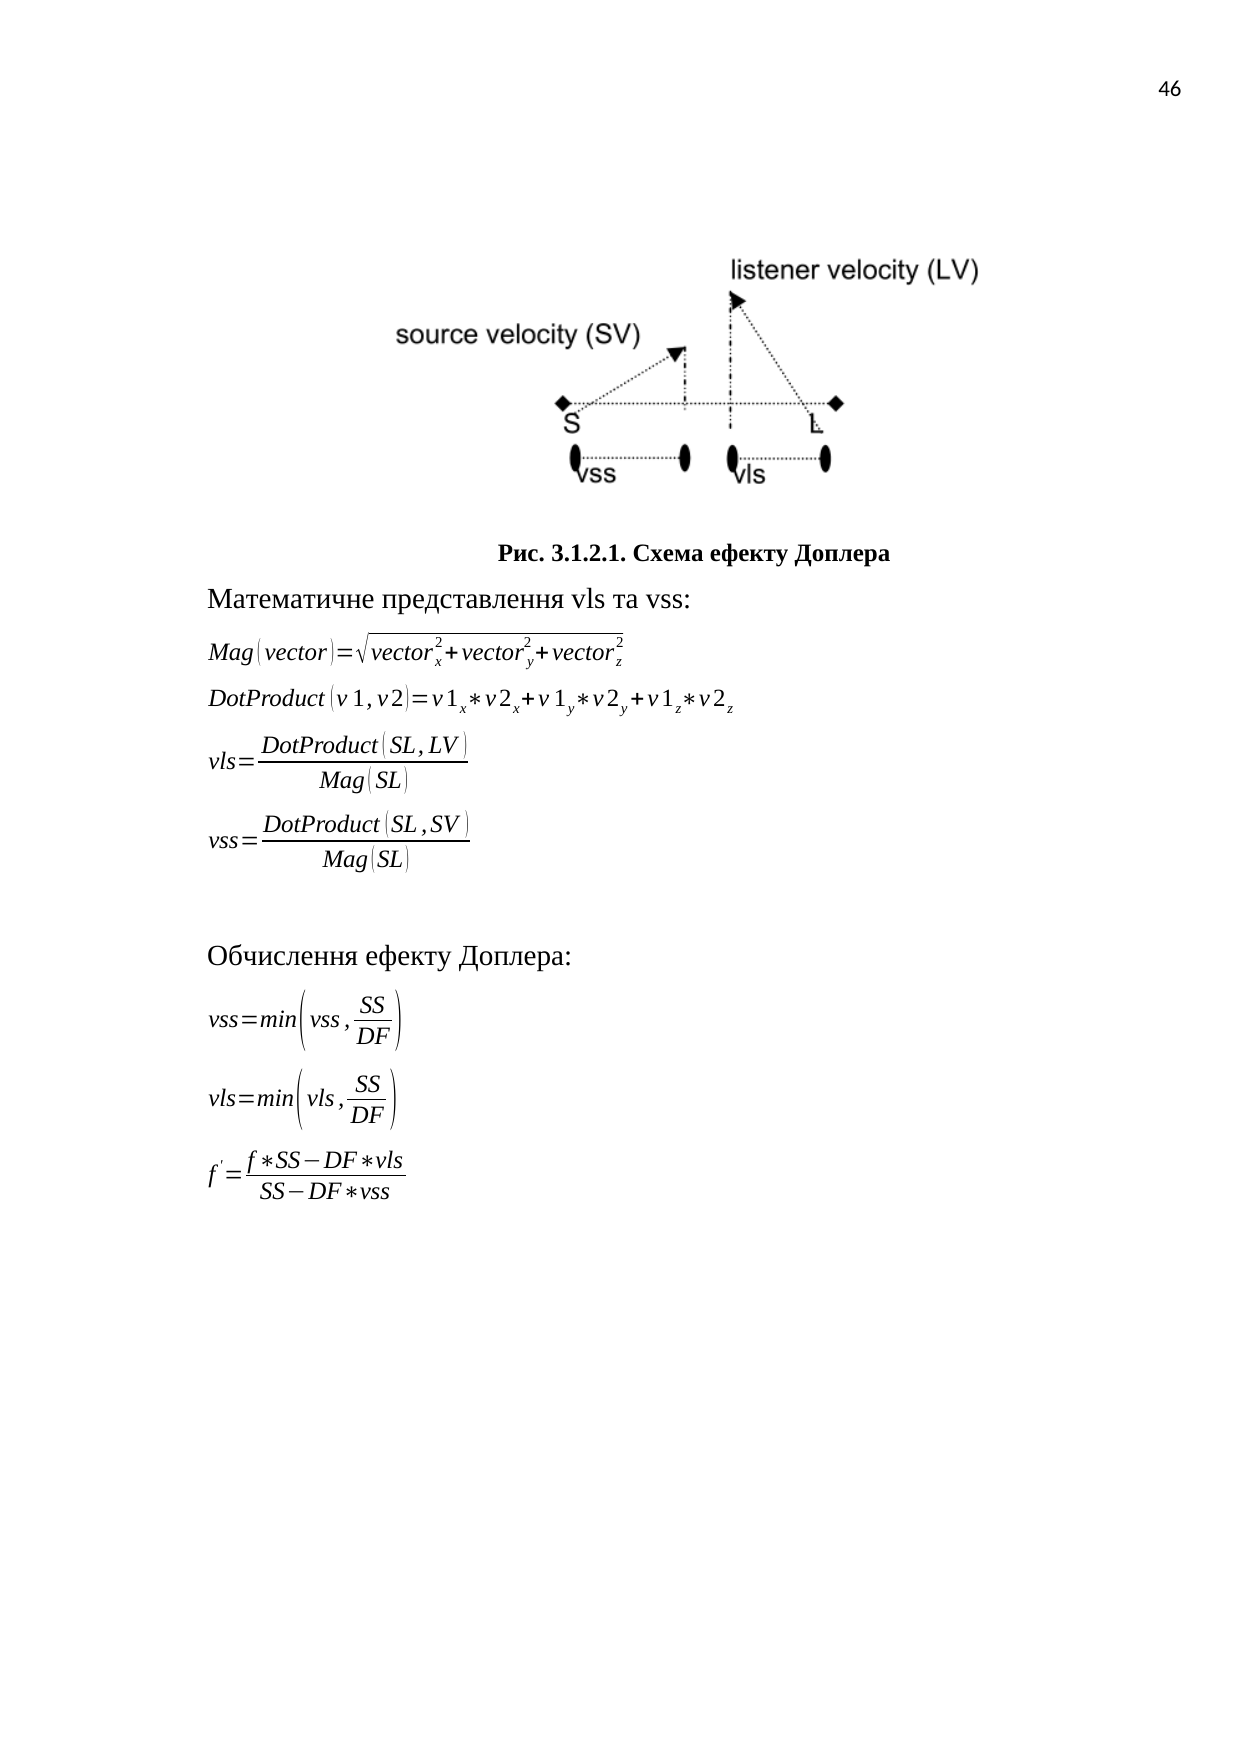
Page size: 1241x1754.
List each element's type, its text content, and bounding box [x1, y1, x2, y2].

text Математичне представлення vls та vss: [207, 582, 1181, 615]
text Обчислення ефекту Доплера: [207, 938, 1181, 972]
picture [360, 209, 1028, 511]
text Рис. 3.1.2.1. Схема ефекту Доплера [207, 538, 1181, 567]
